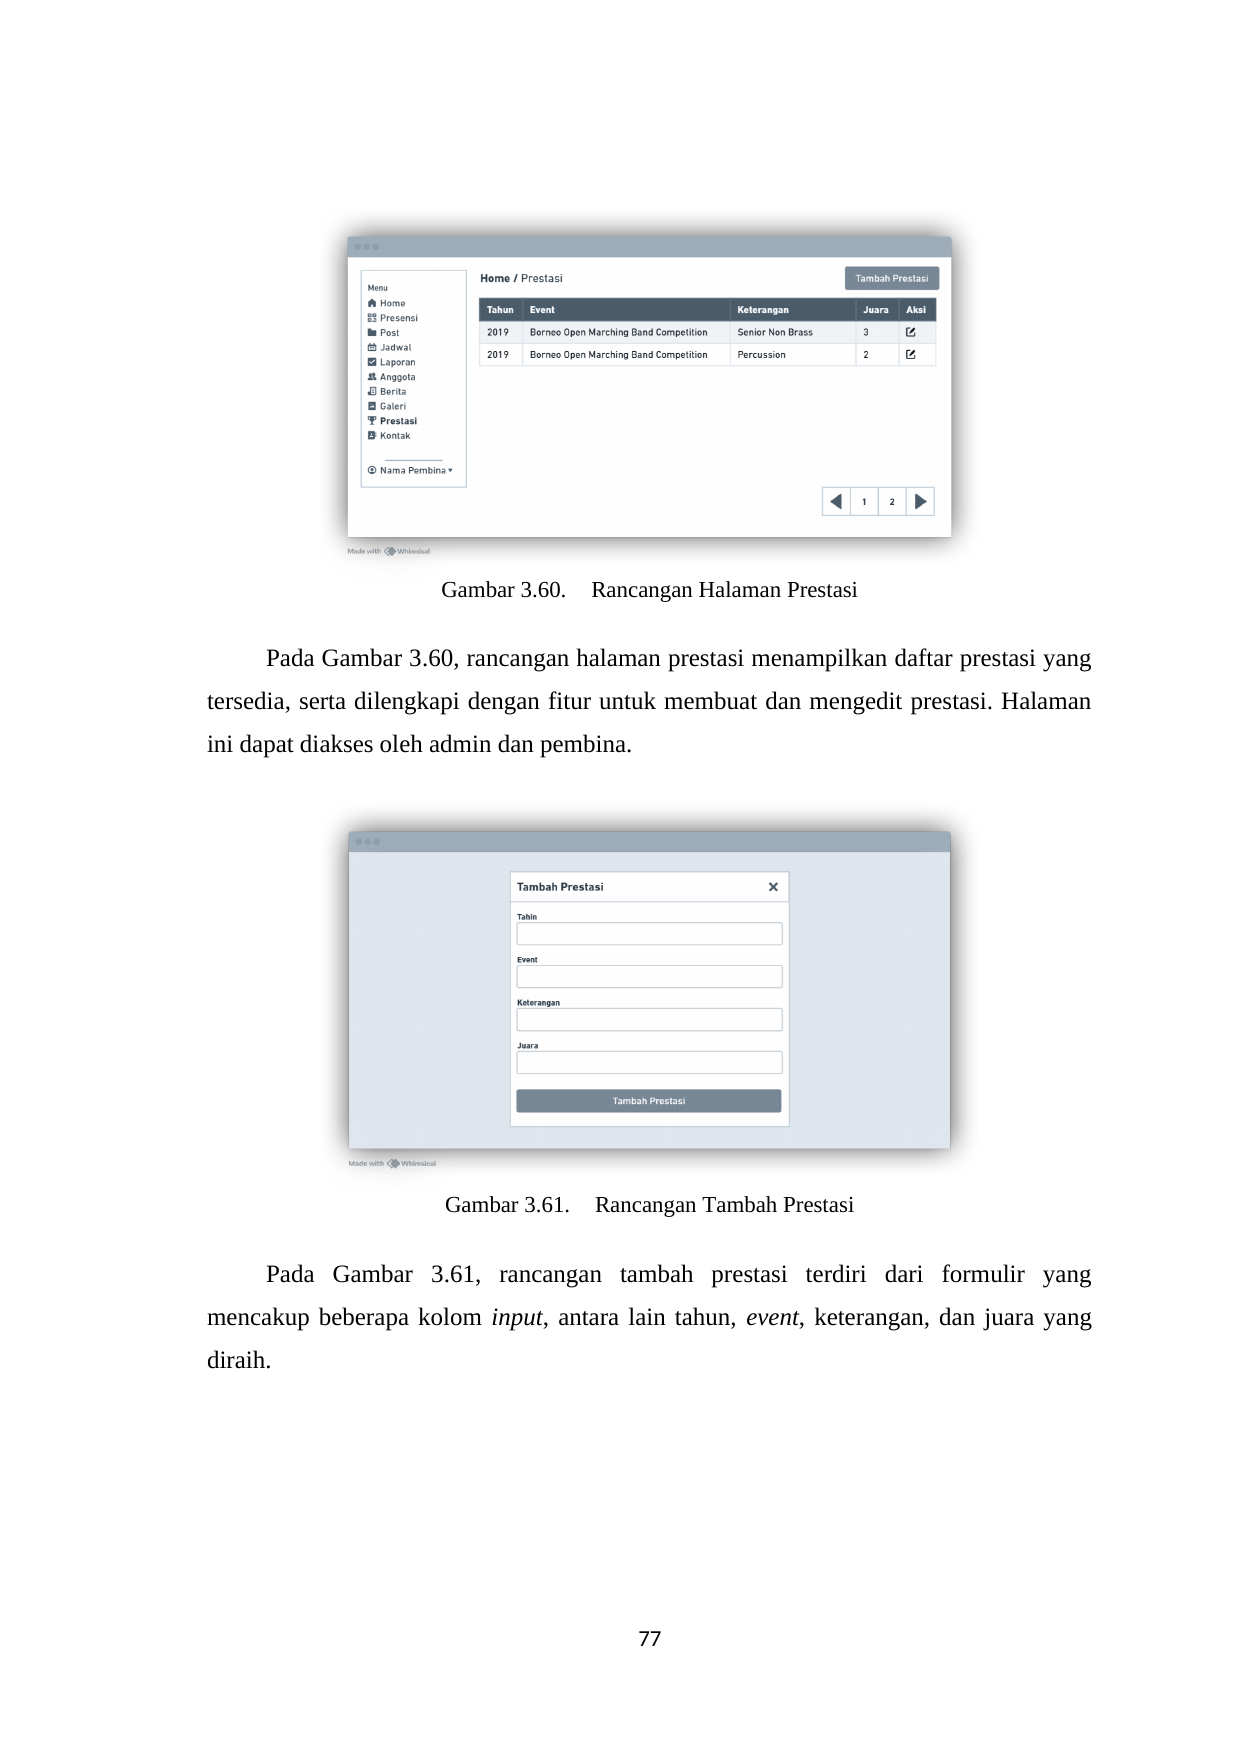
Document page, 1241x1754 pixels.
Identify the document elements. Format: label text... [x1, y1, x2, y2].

text Pada Gambar 3.60, rancangan halaman prestasi menampilkan daftar prestasi yang tersedia, serta dilengkapi dengan fitur untuk membuat dan mengedit prestasi. Halaman ini dapat diakses oleh admin dan pembina. [207, 643, 1092, 758]
picture [329, 803, 970, 1178]
text Pada Gambar 3.61, rancangan tambah prestasi terdiri dari formulir yang mencakup beberapa kolom input, antara lain tahun, event, keterangan, dan juara yang diraih. [207, 1259, 1092, 1374]
text Rancangan Halaman Prestasi [207, 576, 1092, 602]
picture [329, 209, 970, 565]
text Rancangan Tambah Prestasi [207, 1191, 1092, 1218]
